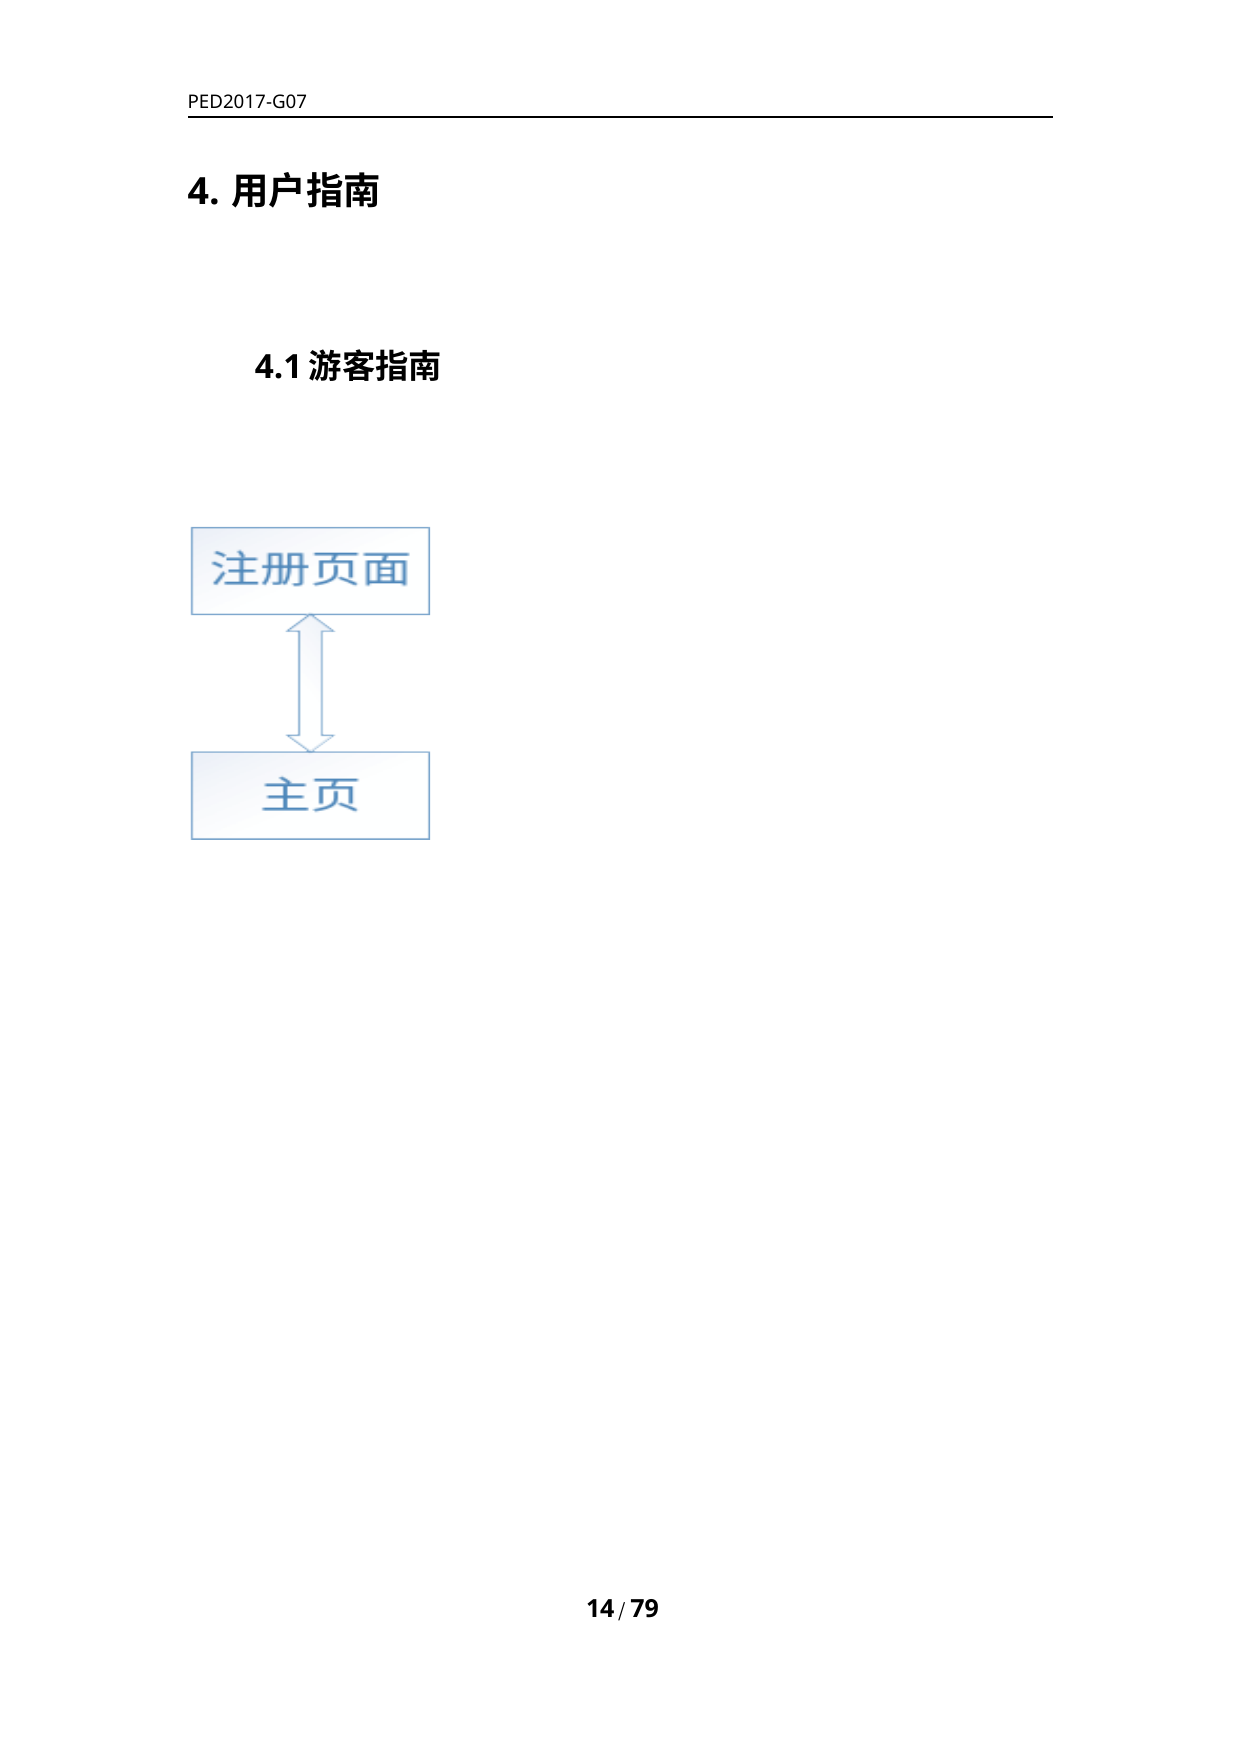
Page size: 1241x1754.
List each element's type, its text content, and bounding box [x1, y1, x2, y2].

subtitle 用户指南 [187, 156, 1053, 221]
subtitle 4.1游客指南 [187, 332, 1053, 397]
